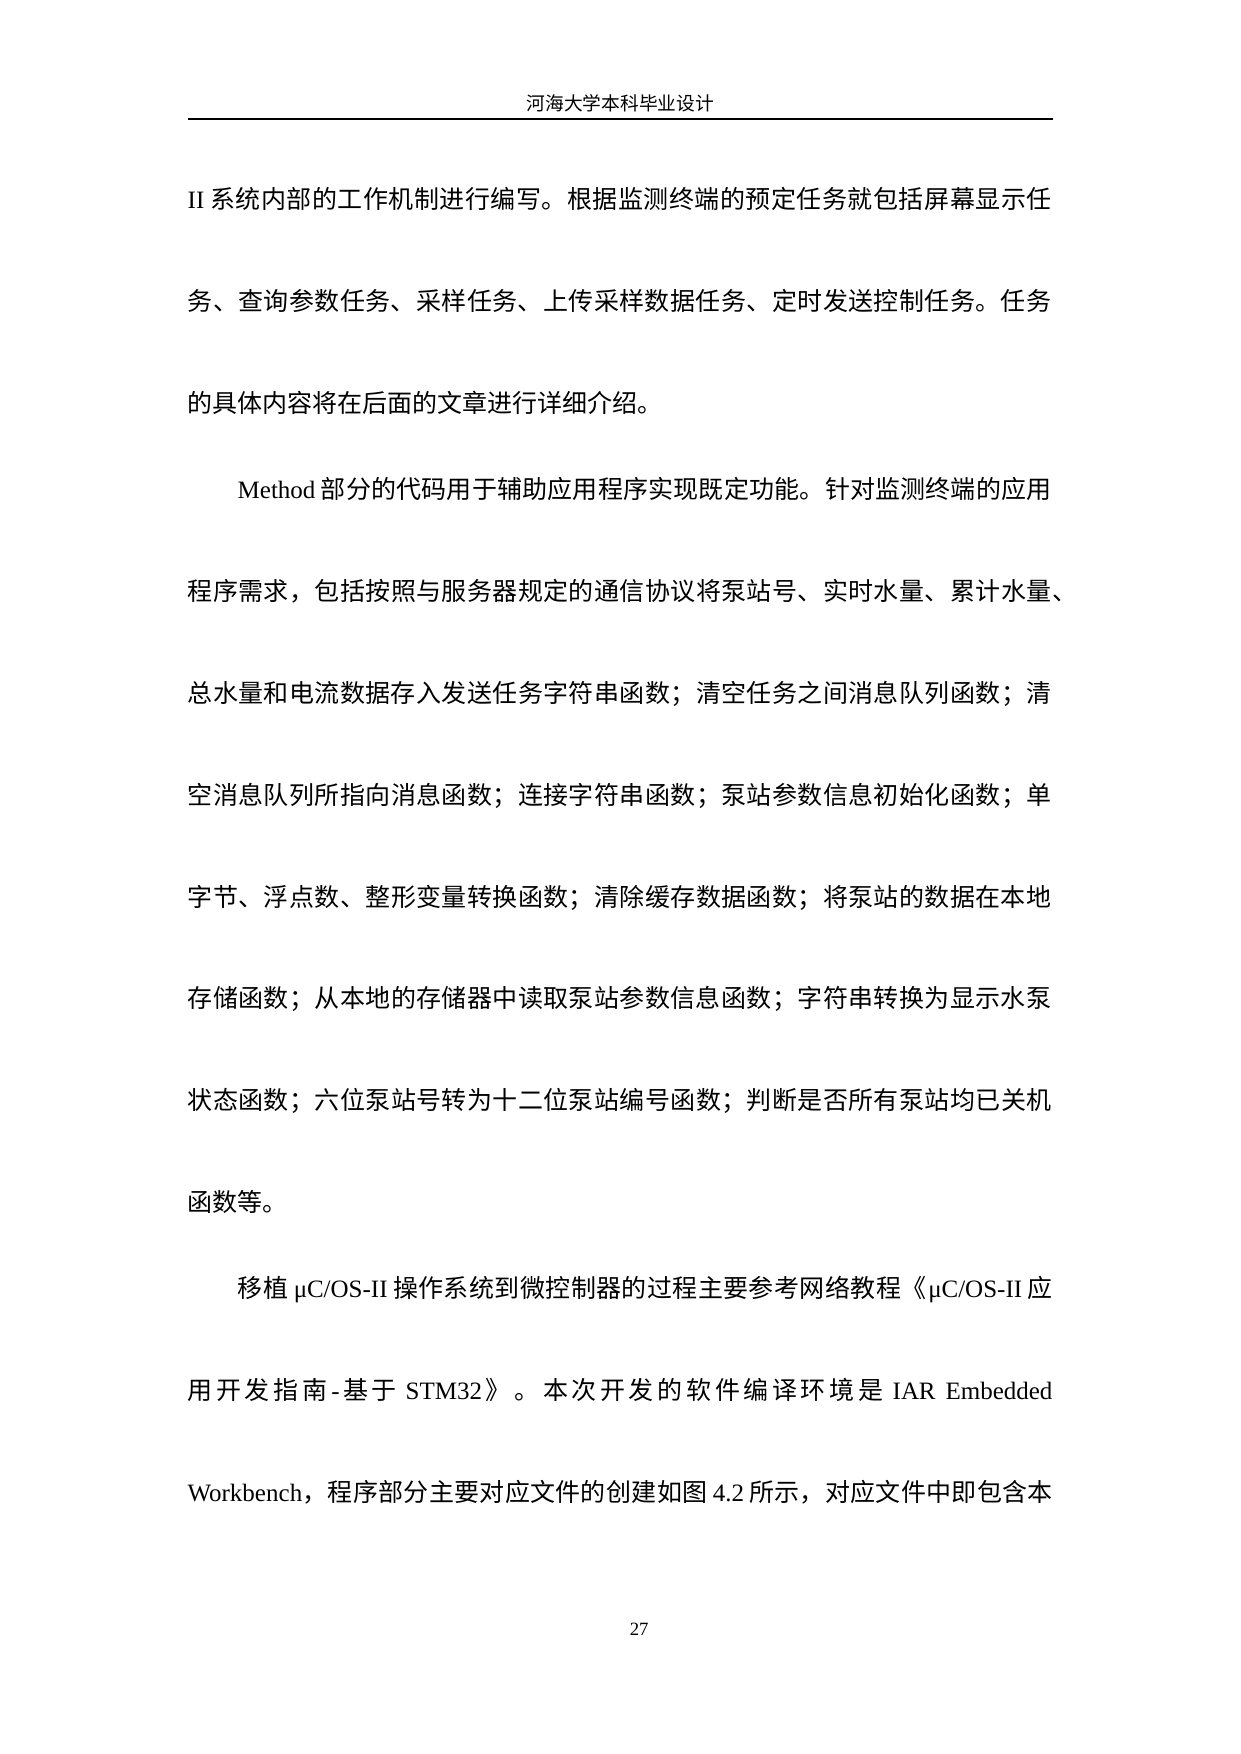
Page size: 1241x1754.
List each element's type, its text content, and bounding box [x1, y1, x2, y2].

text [187, 1253, 1053, 1524]
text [187, 164, 1053, 436]
text Method部分的代码用于辅助应用程序实现既定功能。针对监测终端的应用程序需求，包括按照与服务器规定的通信协议将泵站号、实时水量、累计水量、总水量和电流数据存入发送任务字符串函数；清空任务之间消息队列函数；清空消息队列所指向消息函数；连接字符串函数；泵站参数信息初始化函数；单字节、浮点数、整形变量转换函数；清除缓存数据函数；将泵站的数据在本地存储函数；从本地的存储器中读取泵站参数信息函数；字符串转换为显示水泵状态函数；六位泵站号转为十二位泵站编号函数；判断是否所有泵站均已关机函数等。 [187, 454, 1053, 1235]
